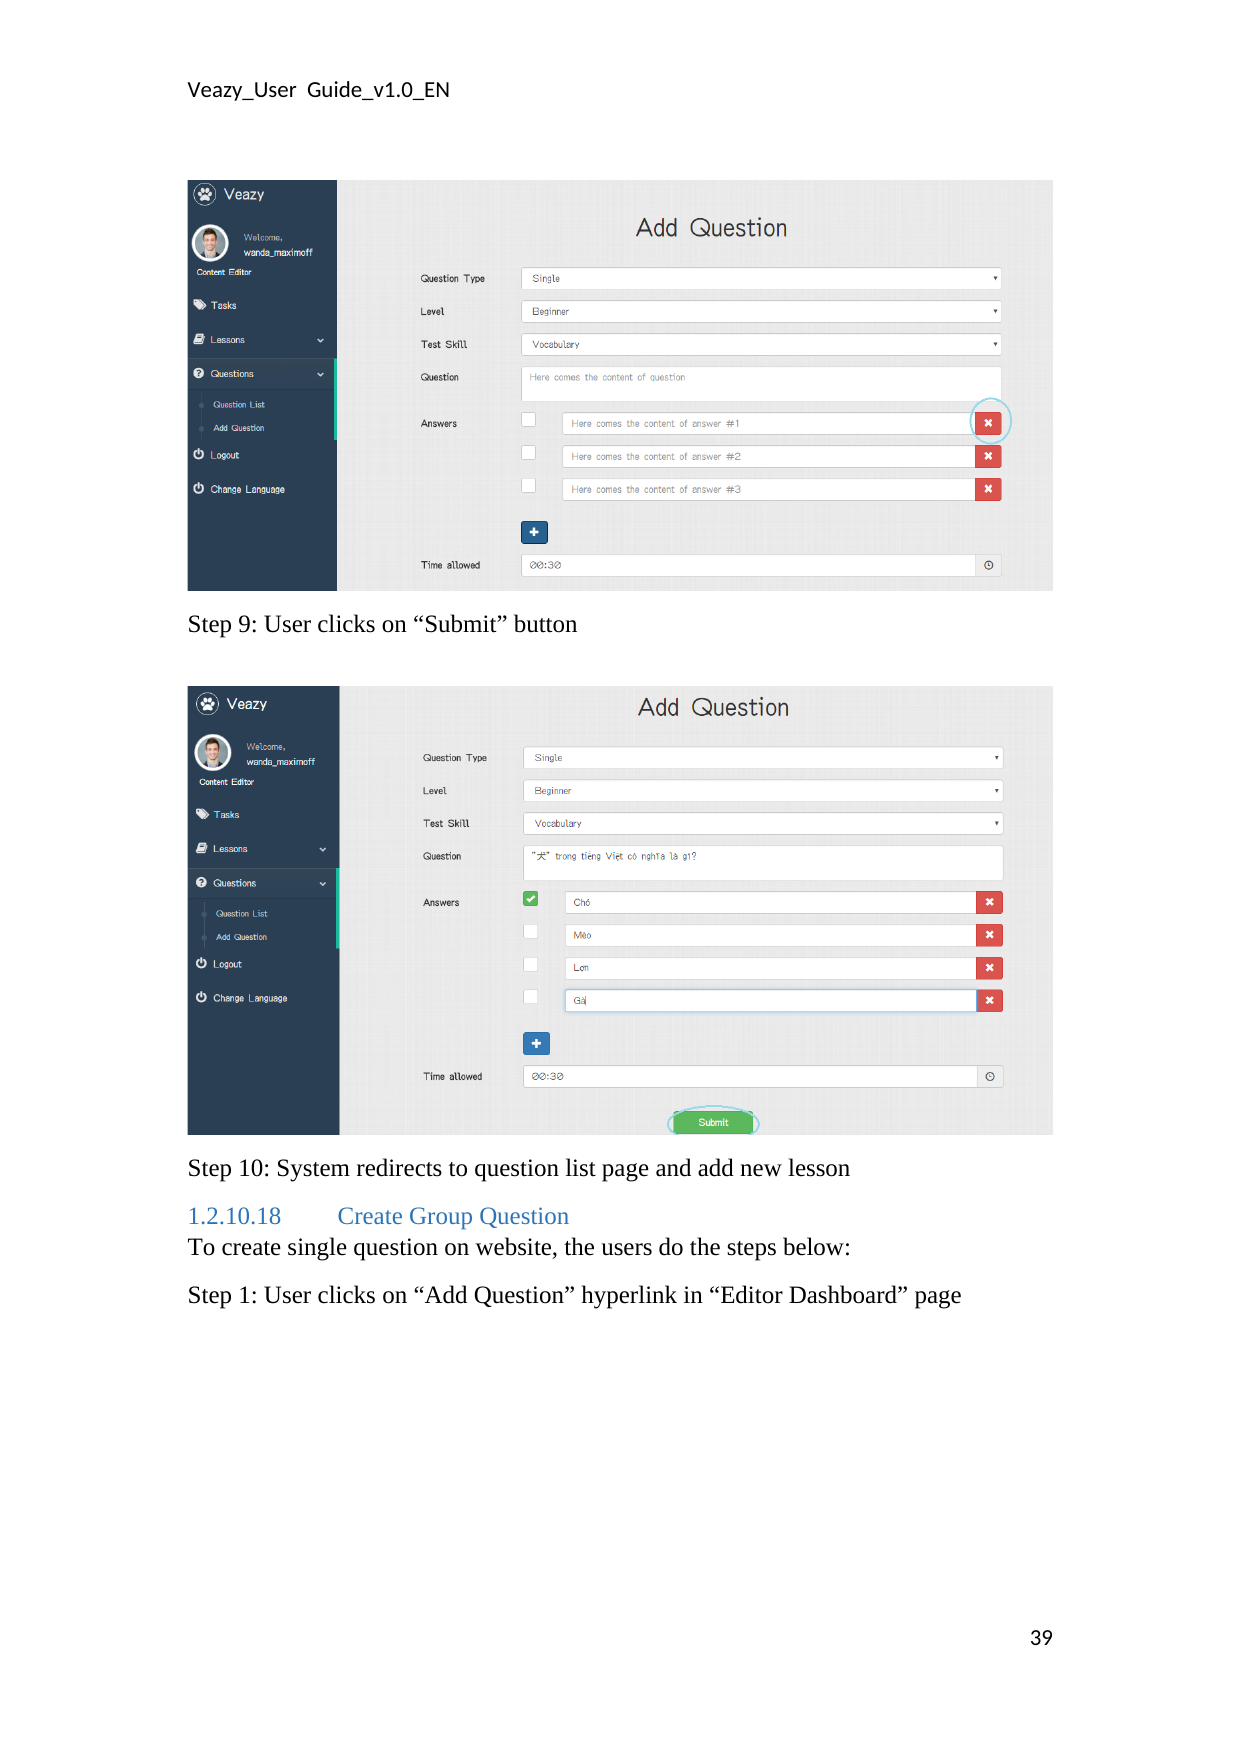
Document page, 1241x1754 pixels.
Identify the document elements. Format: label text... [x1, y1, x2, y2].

text To create single question on website, the users do the steps below: [187, 1232, 1053, 1261]
subtitle Create Group Question [187, 1201, 1053, 1230]
picture [187, 686, 1053, 1135]
text Step 1: User clicks on “Add Question” hyperlink in “Editor Dashboard” page [187, 1280, 1053, 1308]
text Step 10: System redirects to question list page and add new lesson [187, 1153, 1053, 1182]
text Step 9: User clicks on “Submit” button [187, 609, 1053, 638]
picture [187, 180, 1053, 591]
